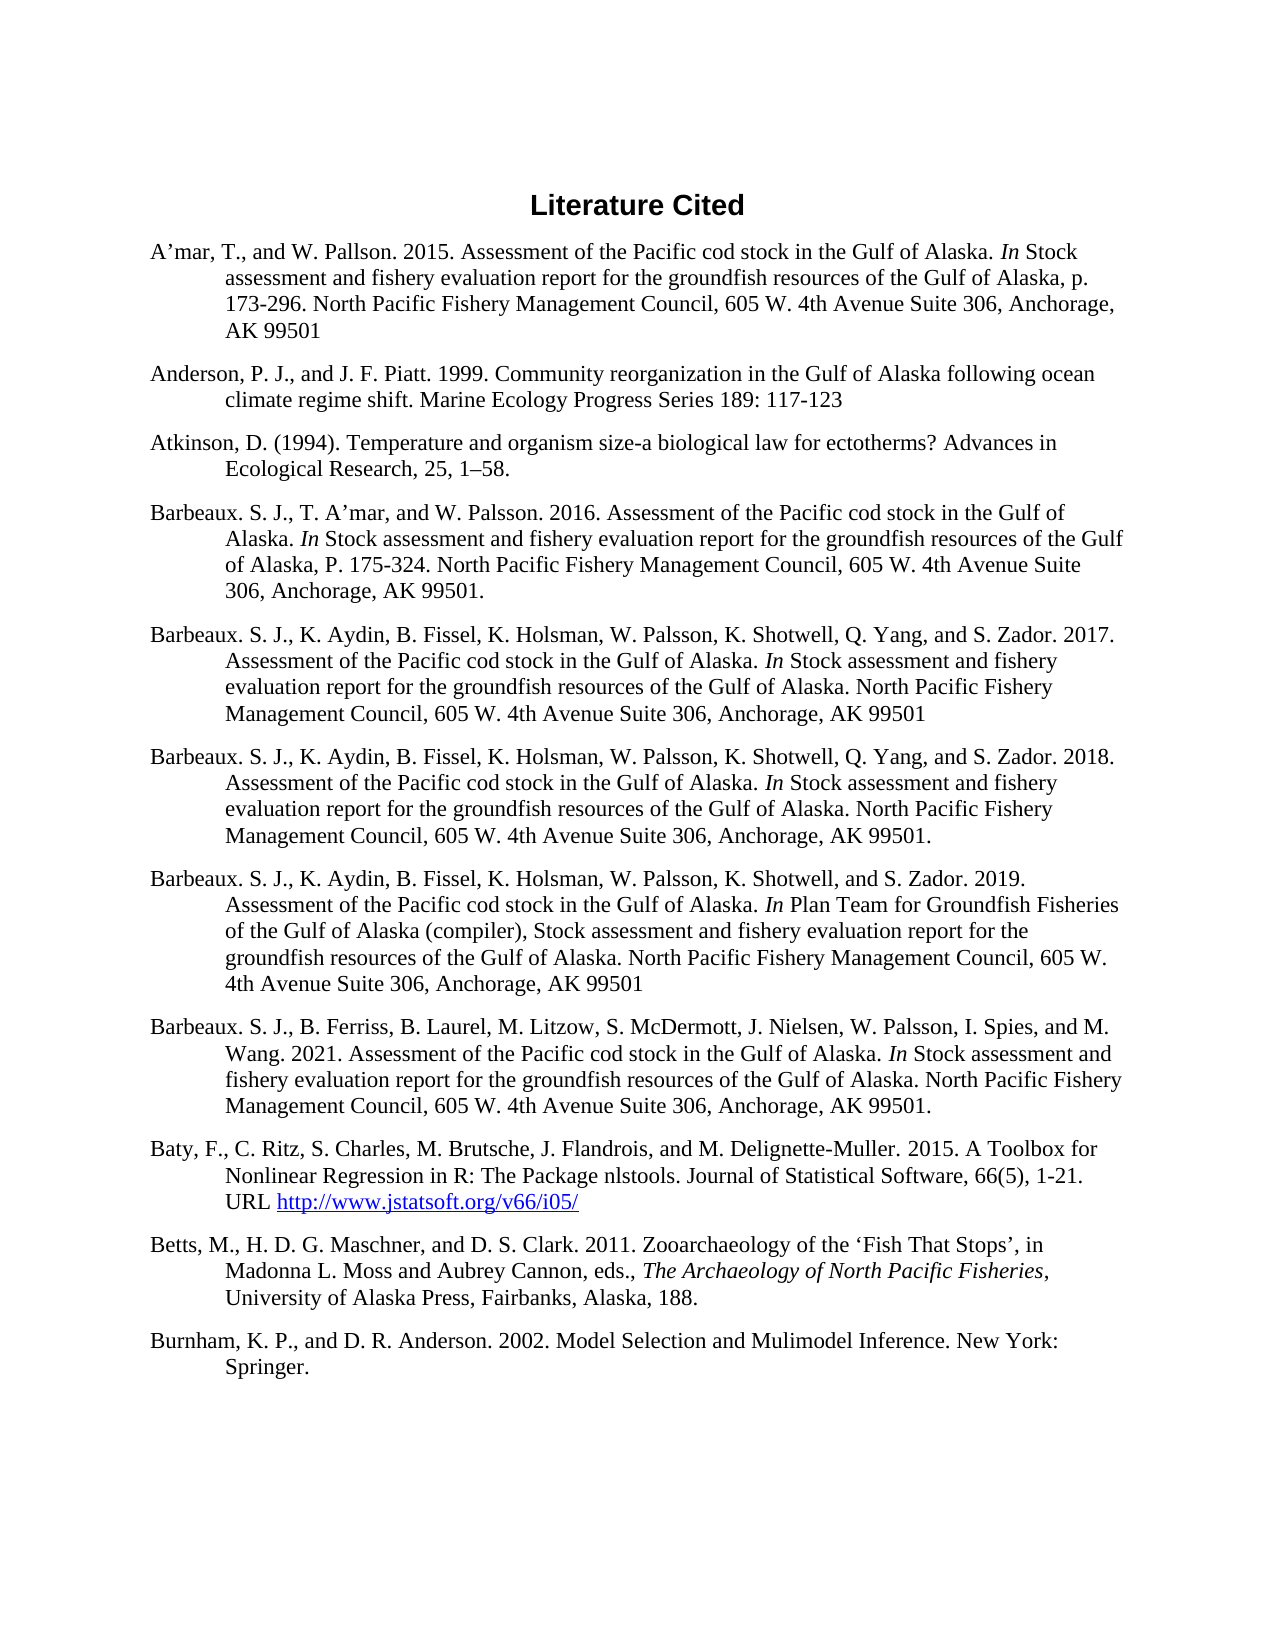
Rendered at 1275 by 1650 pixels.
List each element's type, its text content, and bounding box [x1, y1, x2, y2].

text Anderson, P. J., and J. F. Piatt. 1999. Community reorganization in the Gulf of Alaska following ocean climate regime shift. Marine Ecology Progress Series 189: 117-123 [150, 360, 1125, 412]
text A’mar, T., and W. Pallson. 2015. Assessment of the Pacific cod stock in the Gulf of Alaska. In Stock assessment and fishery evaluation report for the groundfish resources of the Gulf of Alaska, p. 173-296. North Pacific Fishery Management Council, 605 W. 4th Avenue Suite 306, Anchorage, AK 99501 [150, 238, 1125, 343]
text Barbeaux. S. J., T. A’mar, and W. Palsson. 2016. Assessment of the Pacific cod stock in the Gulf of Alaska. In Stock assessment and fishery evaluation report for the groundfish resources of the Gulf of Alaska, P. 175-324. North Pacific Fishery Management Council, 605 W. 4th Avenue Suite 306, Anchorage, AK 99501. [150, 498, 1125, 604]
text Betts, M., H. D. G. Maschner, and D. S. Clark. 2011. Zooarchaeology of the ‘Fish That Stops’, in Madonna L. Moss and Aubrey Cannon, eds., The Archaeology of North Pacific Fisheries, University of Alaska Press, Fairbanks, Alaska, 188. [150, 1231, 1125, 1310]
text Barbeaux. S. J., B. Ferriss, B. Laurel, M. Litzow, S. McDermott, J. Nielsen, W. Palsson, I. Spies, and M. Wang. 2021. Assessment of the Pacific cod stock in the Gulf of Alaska. In Stock assessment and fishery evaluation report for the groundfish resources of the Gulf of Alaska. North Pacific Fishery Management Council, 605 W. 4th Avenue Suite 306, Anchorage, AK 99501. [150, 1013, 1125, 1119]
text Barbeaux. S. J., K. Aydin, B. Fissel, K. Holsman, W. Palsson, K. Shotwell, Q. Yang, and S. Zador. 2018. Assessment of the Pacific cod stock in the Gulf of Alaska. In Stock assessment and fishery evaluation report for the groundfish resources of the Gulf of Alaska. North Pacific Fishery Management Council, 605 W. 4th Avenue Suite 306, Anchorage, AK 99501. [150, 743, 1125, 848]
text Barbeaux. S. J., K. Aydin, B. Fissel, K. Holsman, W. Palsson, K. Shotwell, Q. Yang, and S. Zador. 2017. Assessment of the Pacific cod stock in the Gulf of Alaska. In Stock assessment and fishery evaluation report for the groundfish resources of the Gulf of Alaska. North Pacific Fishery Management Council, 605 W. 4th Avenue Suite 306, Anchorage, AK 99501 [150, 621, 1125, 726]
text Atkinson, D. (1994). Temperature and organism size-a biological law for ectotherms? Advances in Ecological Research, 25, 1–58. [150, 429, 1125, 482]
text Barbeaux. S. J., K. Aydin, B. Fissel, K. Holsman, W. Palsson, K. Shotwell, and S. Zador. 2019. Assessment of the Pacific cod stock in the Gulf of Alaska. In Plan Team for Groundfish Fisheries of the Gulf of Alaska (compiler), Stock assessment and fishery evaluation report for the groundfish resources of the Gulf of Alaska. North Pacific Fishery Management Council, 605 W. 4th Avenue Suite 306, Anchorage, AK 99501 [150, 865, 1125, 997]
subtitle Literature Cited [150, 187, 1125, 221]
text Baty, F., C. Ritz, S. Charles, M. Brutsche, J. Flandrois, and M. Delignette-Muller. 2015. A Toolbox for Nonlinear Regression in R: The Package nlstools. Journal of Statistical Software, 66(5), 1-21. URL http://www.jstatsoft.org/v66/i05/ [150, 1135, 1125, 1214]
text Burnham, K. P., and D. R. Anderson. 2002. Model Selection and Mulimodel Inference. New York: Springer. [150, 1327, 1125, 1379]
